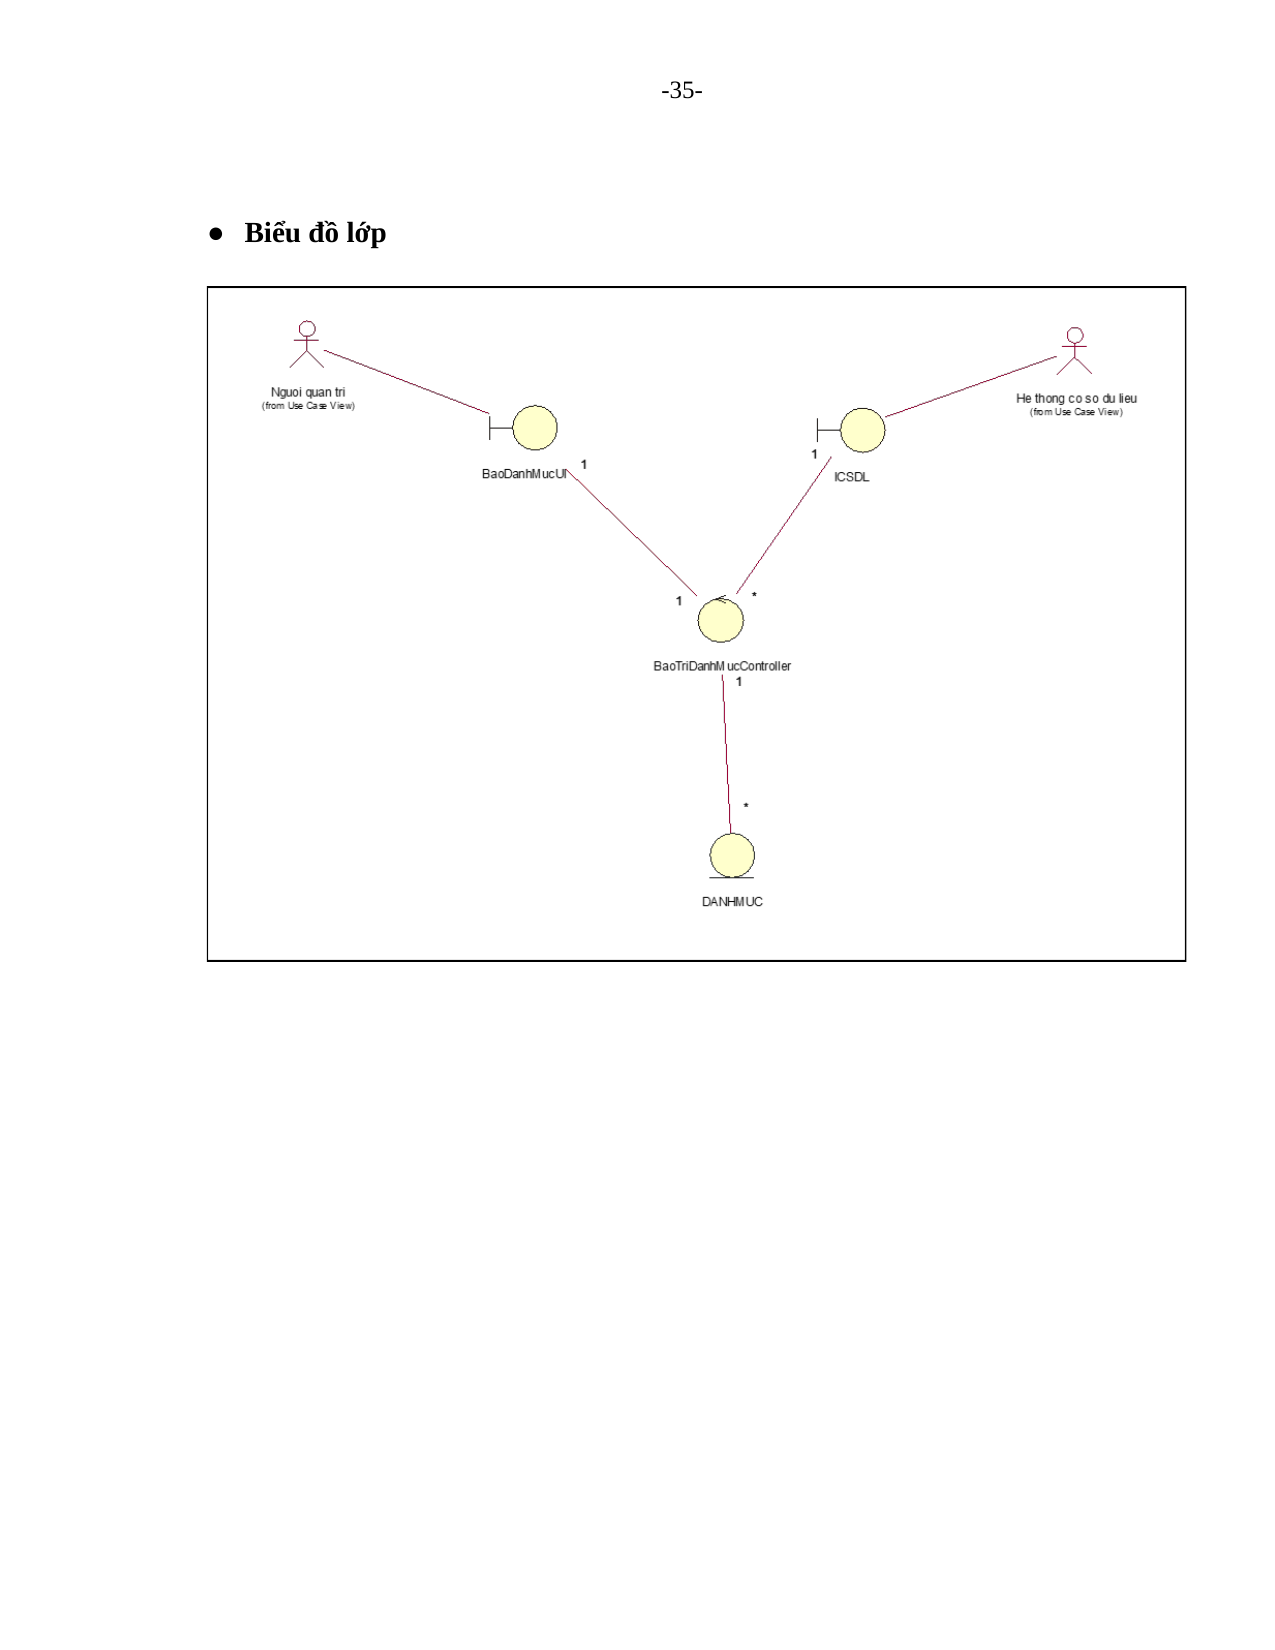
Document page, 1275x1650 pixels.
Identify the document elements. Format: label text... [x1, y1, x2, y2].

picture [206, 286, 1187, 962]
list Biểu đồ lớp [207, 215, 1157, 249]
